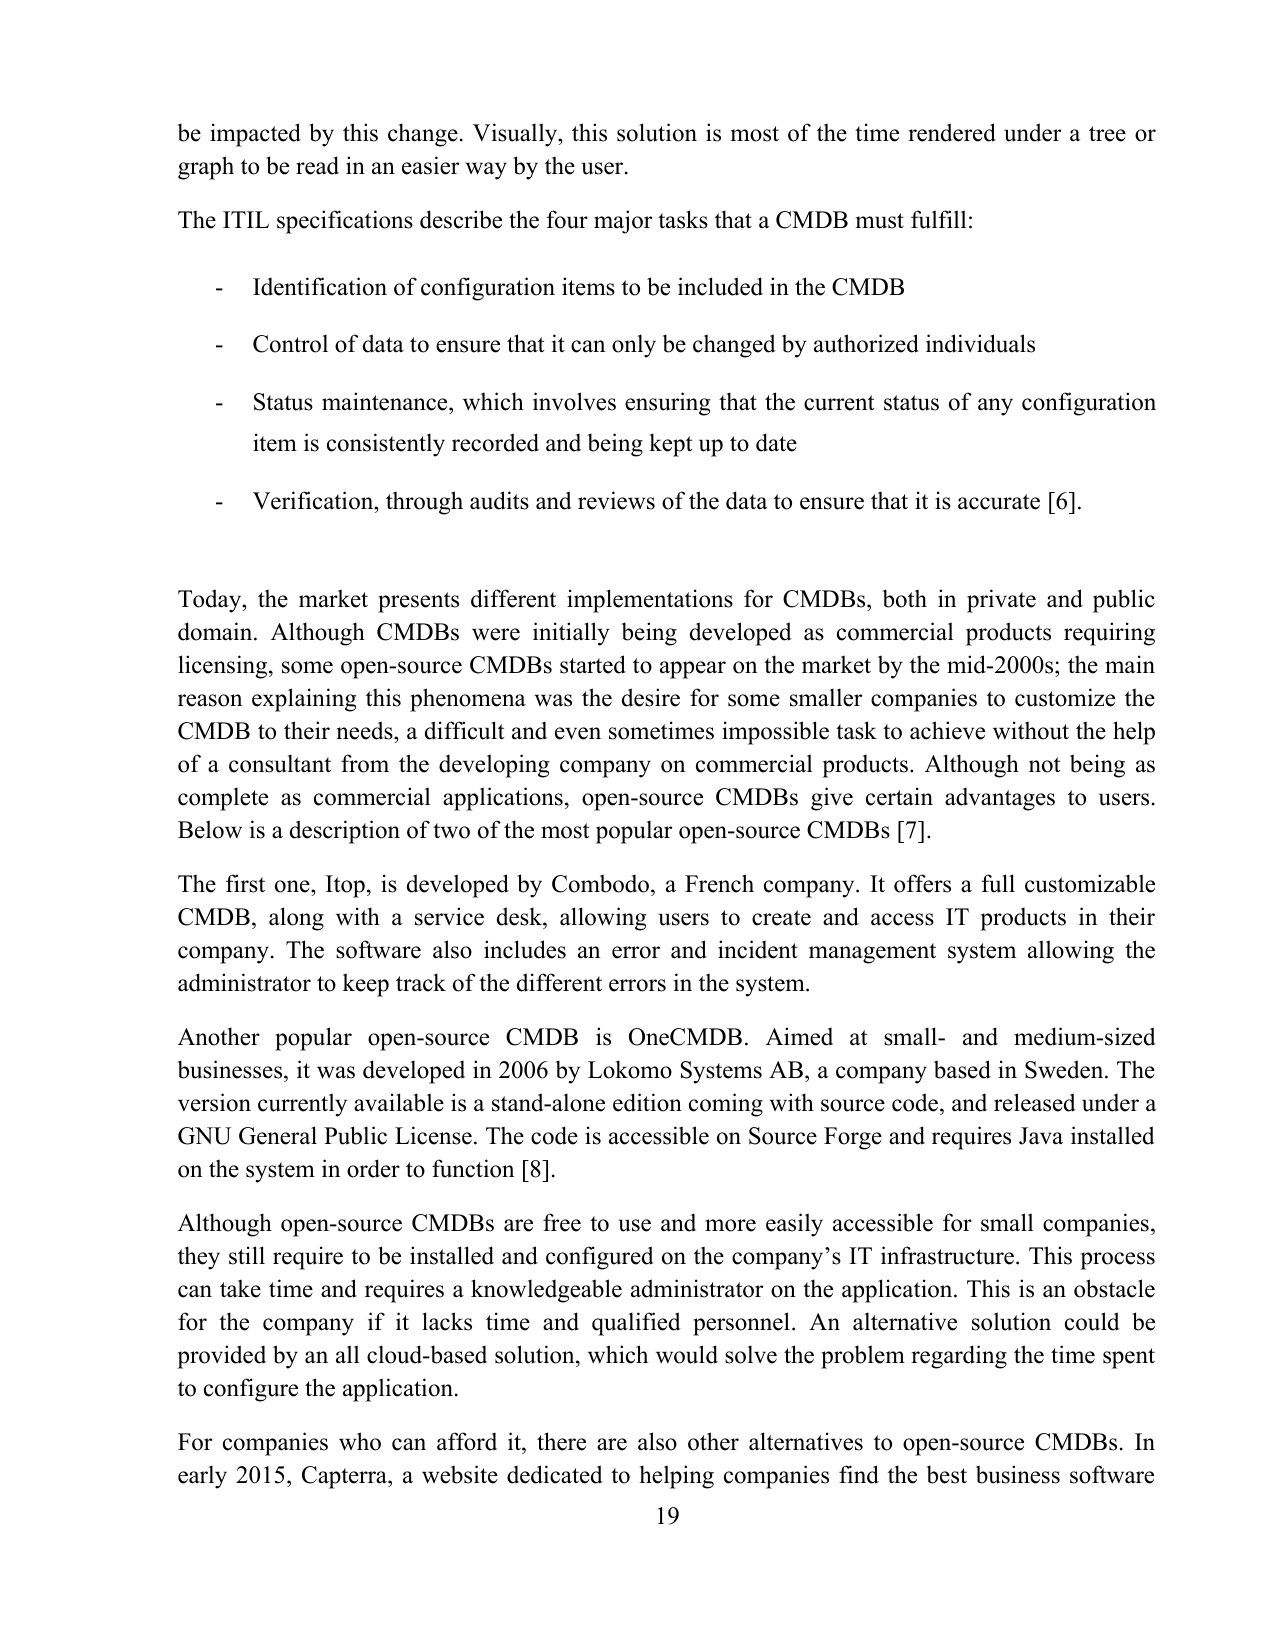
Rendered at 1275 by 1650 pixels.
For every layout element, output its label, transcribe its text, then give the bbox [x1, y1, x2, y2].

text Another popular open-source CMDB is OneCMDB. Aimed at small- and medium-sized businesses, it was developed in 2006 by Lokomo Systems AB, a company based in Sweden. The version currently available is a stand-alone edition coming with source code, and released under a GNU General Public License. The code is accessible on Source Forge and requires Java installed on the system in order to function. [177, 1022, 1157, 1183]
text The first one, Itop, is developed by Combodo, a French company. It offers a full customizable CMDB, along with a service desk, allowing users to create and access IT products in their company. The software also includes an error and incident management system allowing the administrator to keep track of the different errors in the system. [177, 869, 1157, 997]
text Although open-source CMDBs are free to use and more easily accessible for small companies, they still require to be installed and configured on the company’s IT infrastructure. This process can take time and requires a knowledgeable administrator on the application. This is an obstacle for the company if it lacks time and qualified personnel. An alternative solution could be provided by an all cloud-based solution, which would solve the problem regarding the time spent to configure the application. [177, 1208, 1157, 1402]
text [177, 118, 1157, 180]
list Verification, through audits and reviews of the data to ensure that it is accurate. [215, 473, 1157, 514]
list Control of data to ensure that it can only be changed by authorized individuals [215, 316, 1157, 358]
list Status maintenance, which involves ensuring that the current status of any configuration item is consistently recorded and being kept up to date [215, 374, 1157, 457]
list Identification of configuration items to be included in the CMDB [215, 259, 1157, 301]
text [177, 1427, 1157, 1489]
text The ITIL specifications describe the four major tasks that a CMDB must fulfill: [177, 205, 1157, 234]
text Today, the market presents different implementations for CMDBs, both in private and public domain. Although CMDBs were initially being developed as commercial products requiring licensing, some open-source CMDBs started to appear on the market by the mid-2000s; the main reason explaining this phenomena was the desire for some smaller companies to customize the CMDB to their needs, a difficult and even sometimes impossible task to achieve without the help of a consultant from the developing company on commercial products. Although not being as complete as commercial applications, open-source CMDBs give certain advantages to users. Below is a description of two of the most popular open-source CMDBs. [177, 584, 1157, 844]
